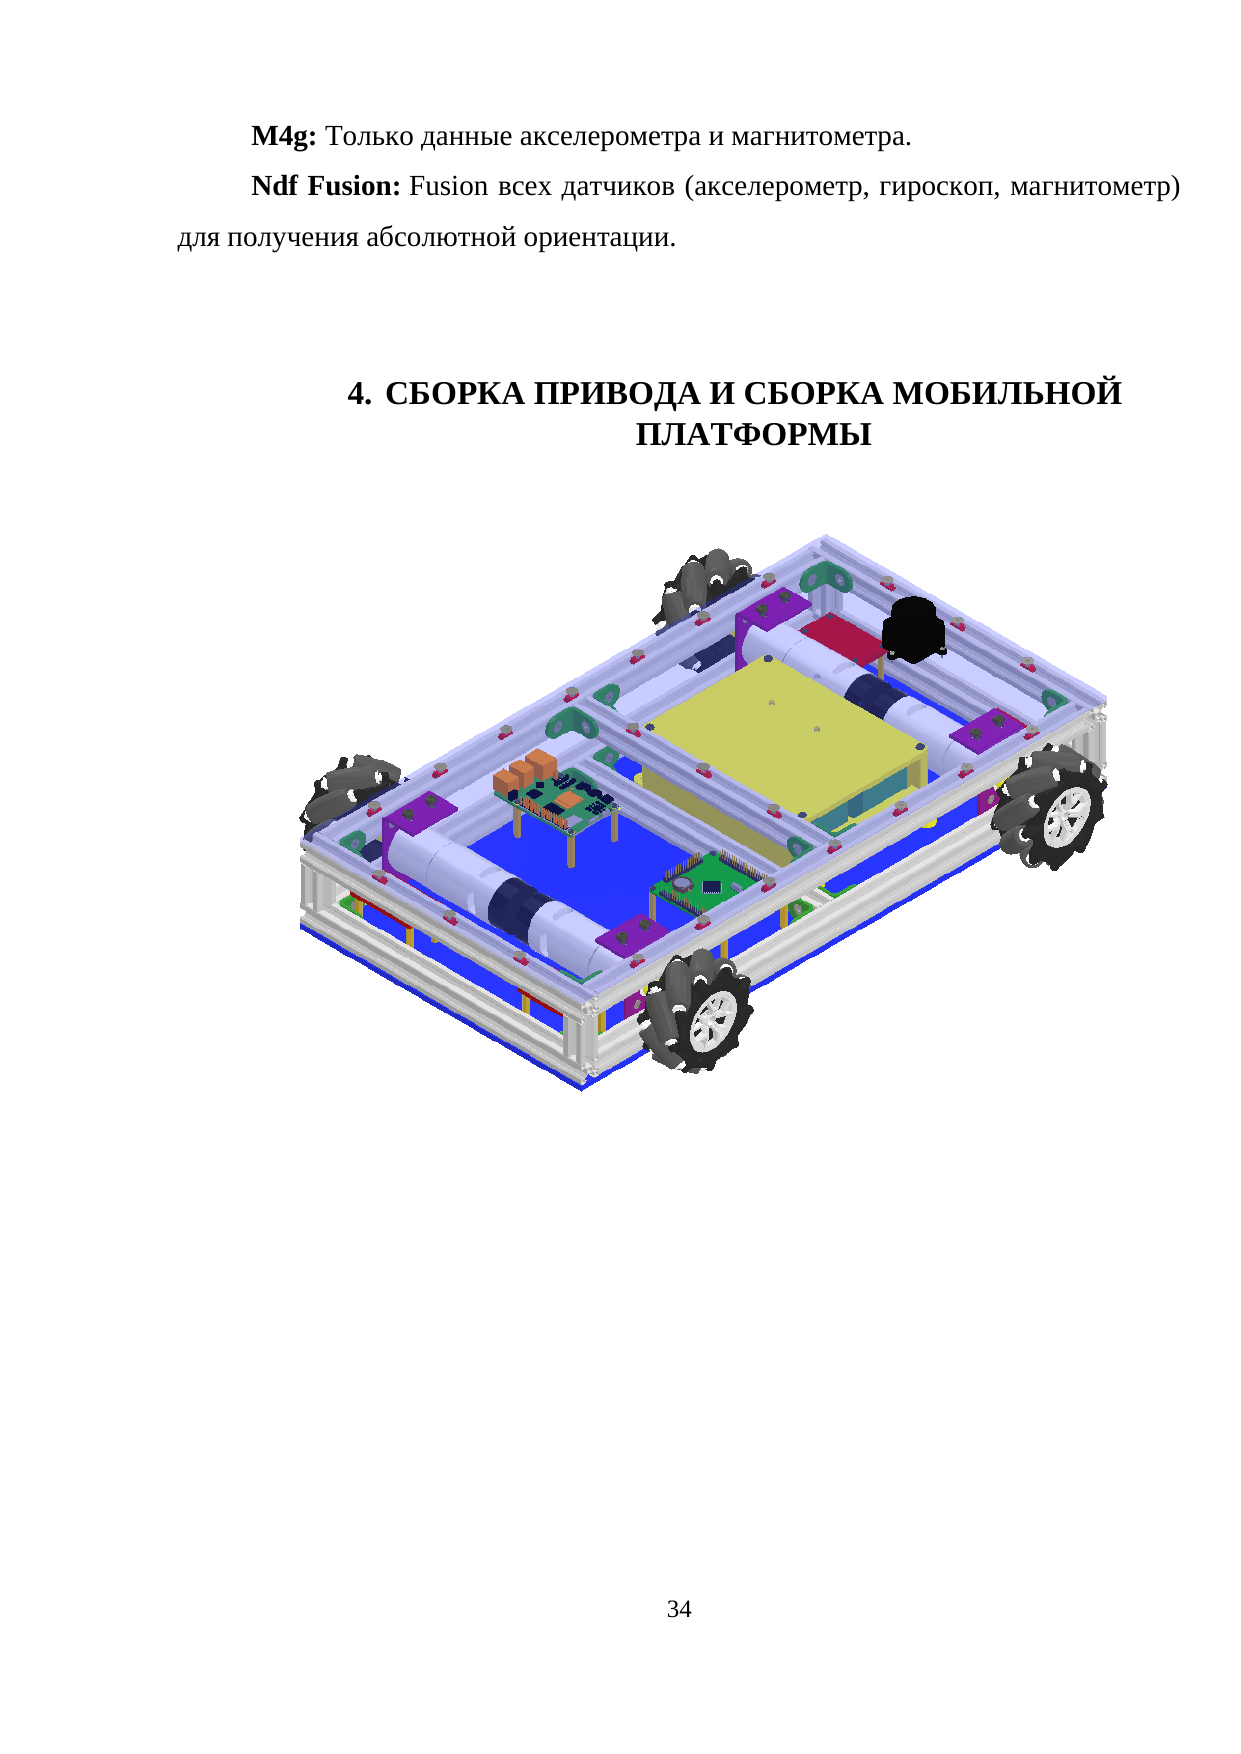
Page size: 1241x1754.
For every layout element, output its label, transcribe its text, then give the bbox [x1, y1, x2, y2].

picture [177, 455, 1182, 1125]
text M4g: Только данные акселерометра и магнитометра. [177, 118, 1181, 152]
subtitle СБОРКА ПРИВОДА И СБОРКА МОБИЛЬНОЙ ПЛАТФОРМЫ [288, 373, 1181, 452]
text Ndf Fusion: Fusion всех датчиков (акселерометр, гироскоп, магнитометр) для получения абсолютной ориентации. [177, 168, 1181, 252]
